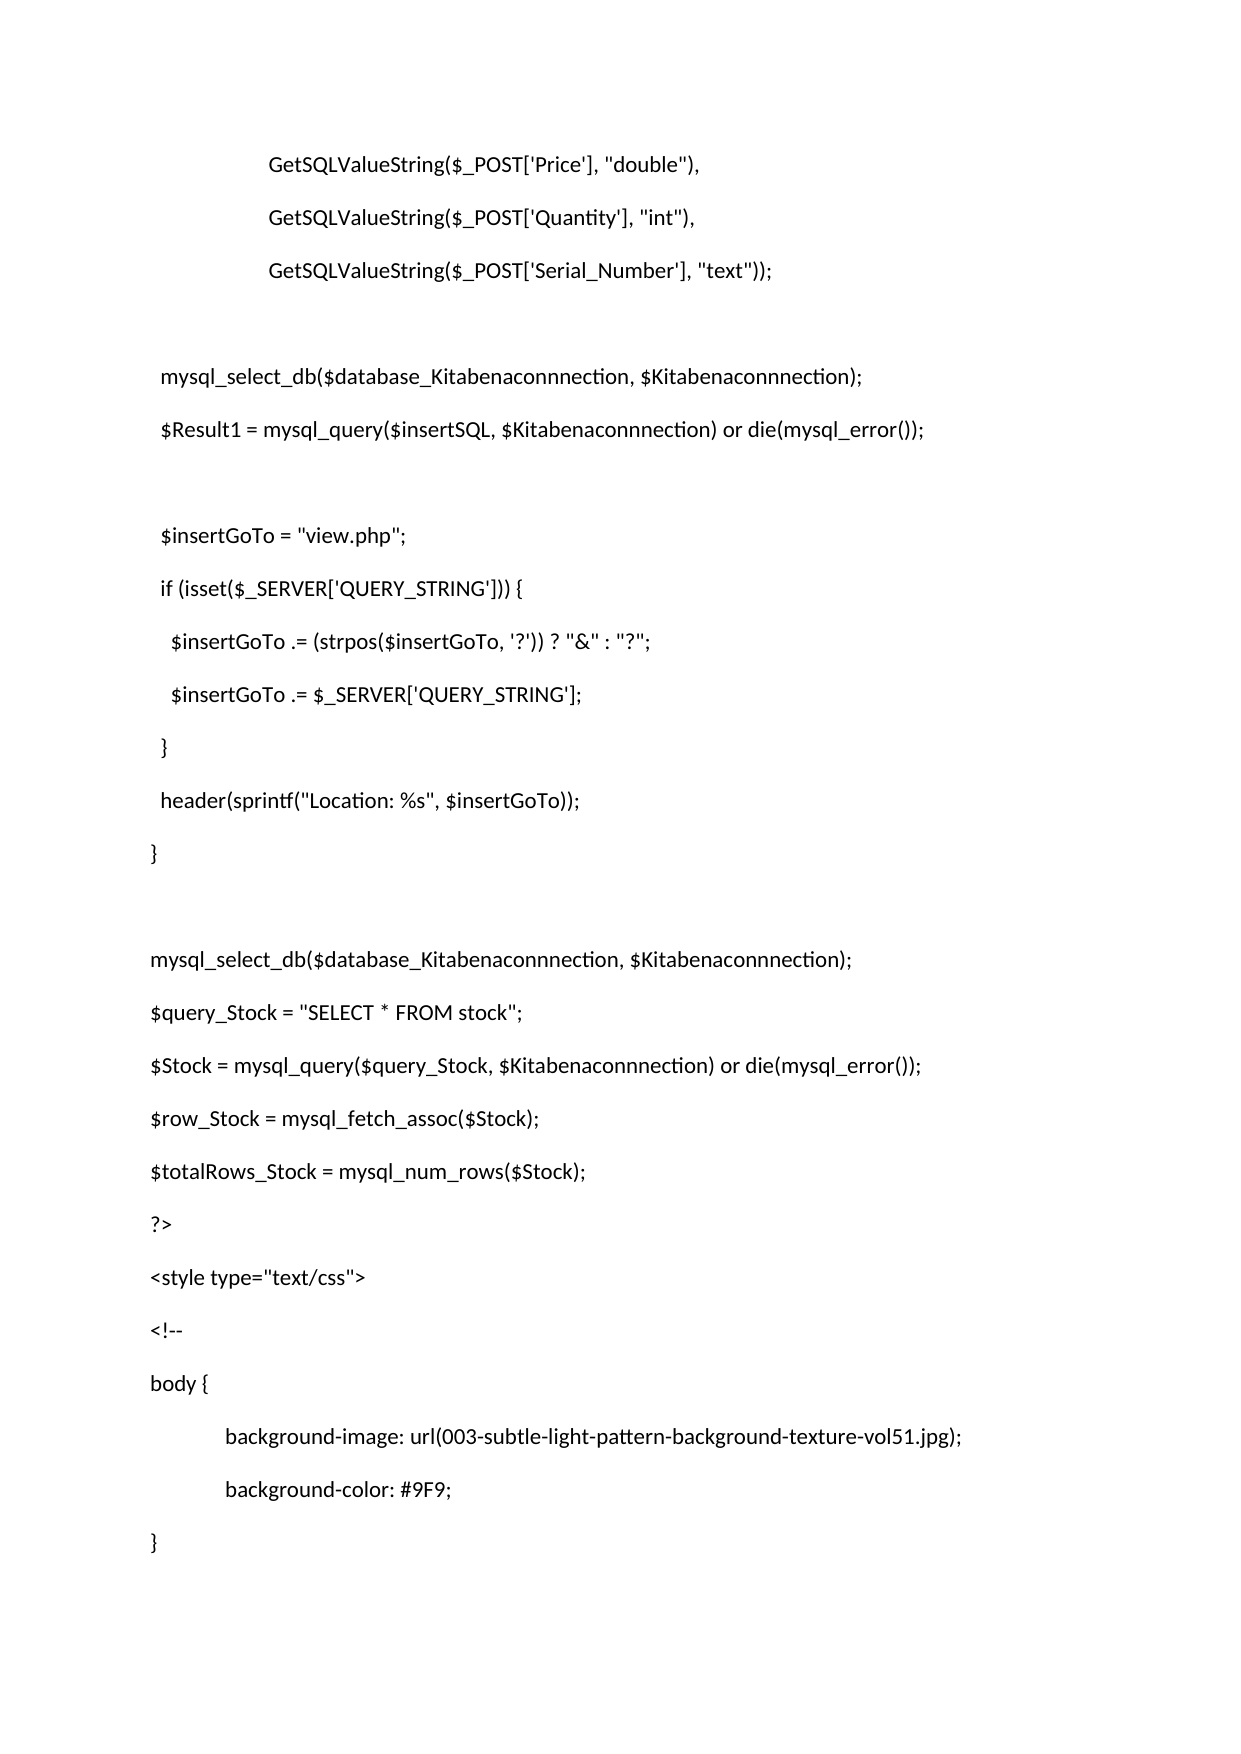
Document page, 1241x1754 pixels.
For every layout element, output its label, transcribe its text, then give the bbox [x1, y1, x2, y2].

text $Result1 = mysql_query($insertSQL, $Kitabenaconnnection) or die(mysql_error()); [150, 415, 1090, 443]
text $Stock = mysql_query($query_Stock, $Kitabenaconnnection) or die(mysql_error()); [150, 1051, 1090, 1079]
text } [150, 839, 1090, 867]
text ?> [150, 1210, 1090, 1238]
text mysql_select_db($database_Kitabenaconnnection, $Kitabenaconnnection); [150, 945, 1090, 973]
text $insertGoTo .= $_SERVER['QUERY_STRING']; [150, 680, 1090, 708]
text } [150, 733, 1090, 761]
text $totalRows_Stock = mysql_num_rows($Stock); [150, 1157, 1090, 1185]
text } [150, 1528, 1090, 1557]
text <style type="text/css"> [150, 1263, 1090, 1291]
text <!-- [150, 1316, 1090, 1344]
text $row_Stock = mysql_fetch_assoc($Stock); [150, 1104, 1090, 1132]
text $insertGoTo = "view.php"; [150, 521, 1090, 549]
text mysql_select_db($database_Kitabenaconnnection, $Kitabenaconnnection); [150, 362, 1090, 390]
text body { [150, 1369, 1090, 1397]
text background-color: #9F9; [150, 1476, 1090, 1503]
text $insertGoTo .= (strpos($insertGoTo, '?')) ? "&" : "?"; [150, 627, 1090, 655]
text GetSQLValueString($_POST['Quantity'], "int"), [150, 203, 1090, 231]
text if (isset($_SERVER['QUERY_STRING'])) { [150, 574, 1090, 602]
text background-image: url(003-subtle-light-pattern-background-texture-vol51.jpg); [150, 1422, 1090, 1451]
text header(sprintf("Location: %s", $insertGoTo)); [150, 786, 1090, 814]
text $query_Stock = "SELECT * FROM stock"; [150, 998, 1090, 1026]
text GetSQLValueString($_POST['Price'], "double"), [150, 150, 1090, 178]
text GetSQLValueString($_POST['Serial_Number'], "text")); [150, 256, 1090, 284]
